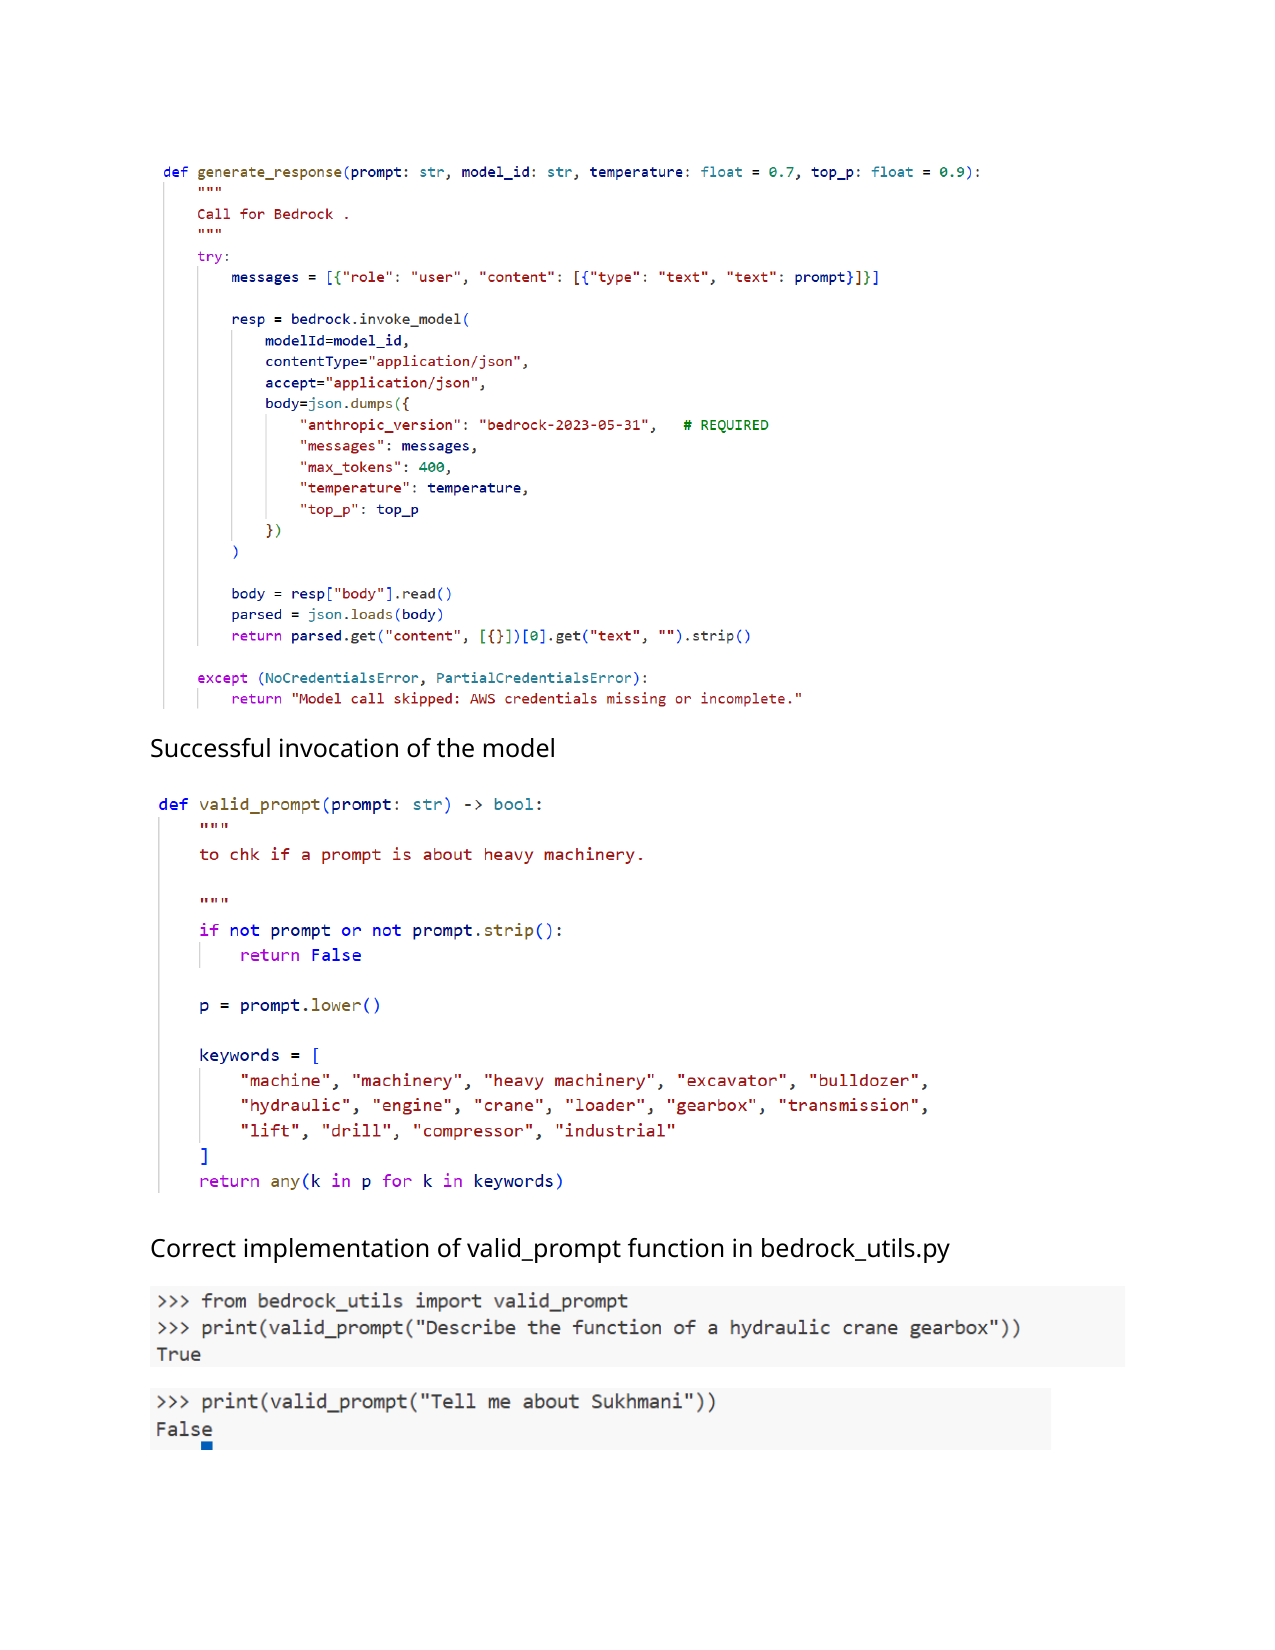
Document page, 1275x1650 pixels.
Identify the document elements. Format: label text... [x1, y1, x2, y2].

text Correct implementation of valid_prompt function in bedrock_utils.py [150, 1231, 1125, 1265]
picture [150, 150, 1125, 709]
picture [150, 786, 1125, 1209]
picture [150, 1388, 1052, 1450]
text Successful invocation of the model [150, 731, 1125, 764]
picture [150, 1286, 1125, 1367]
